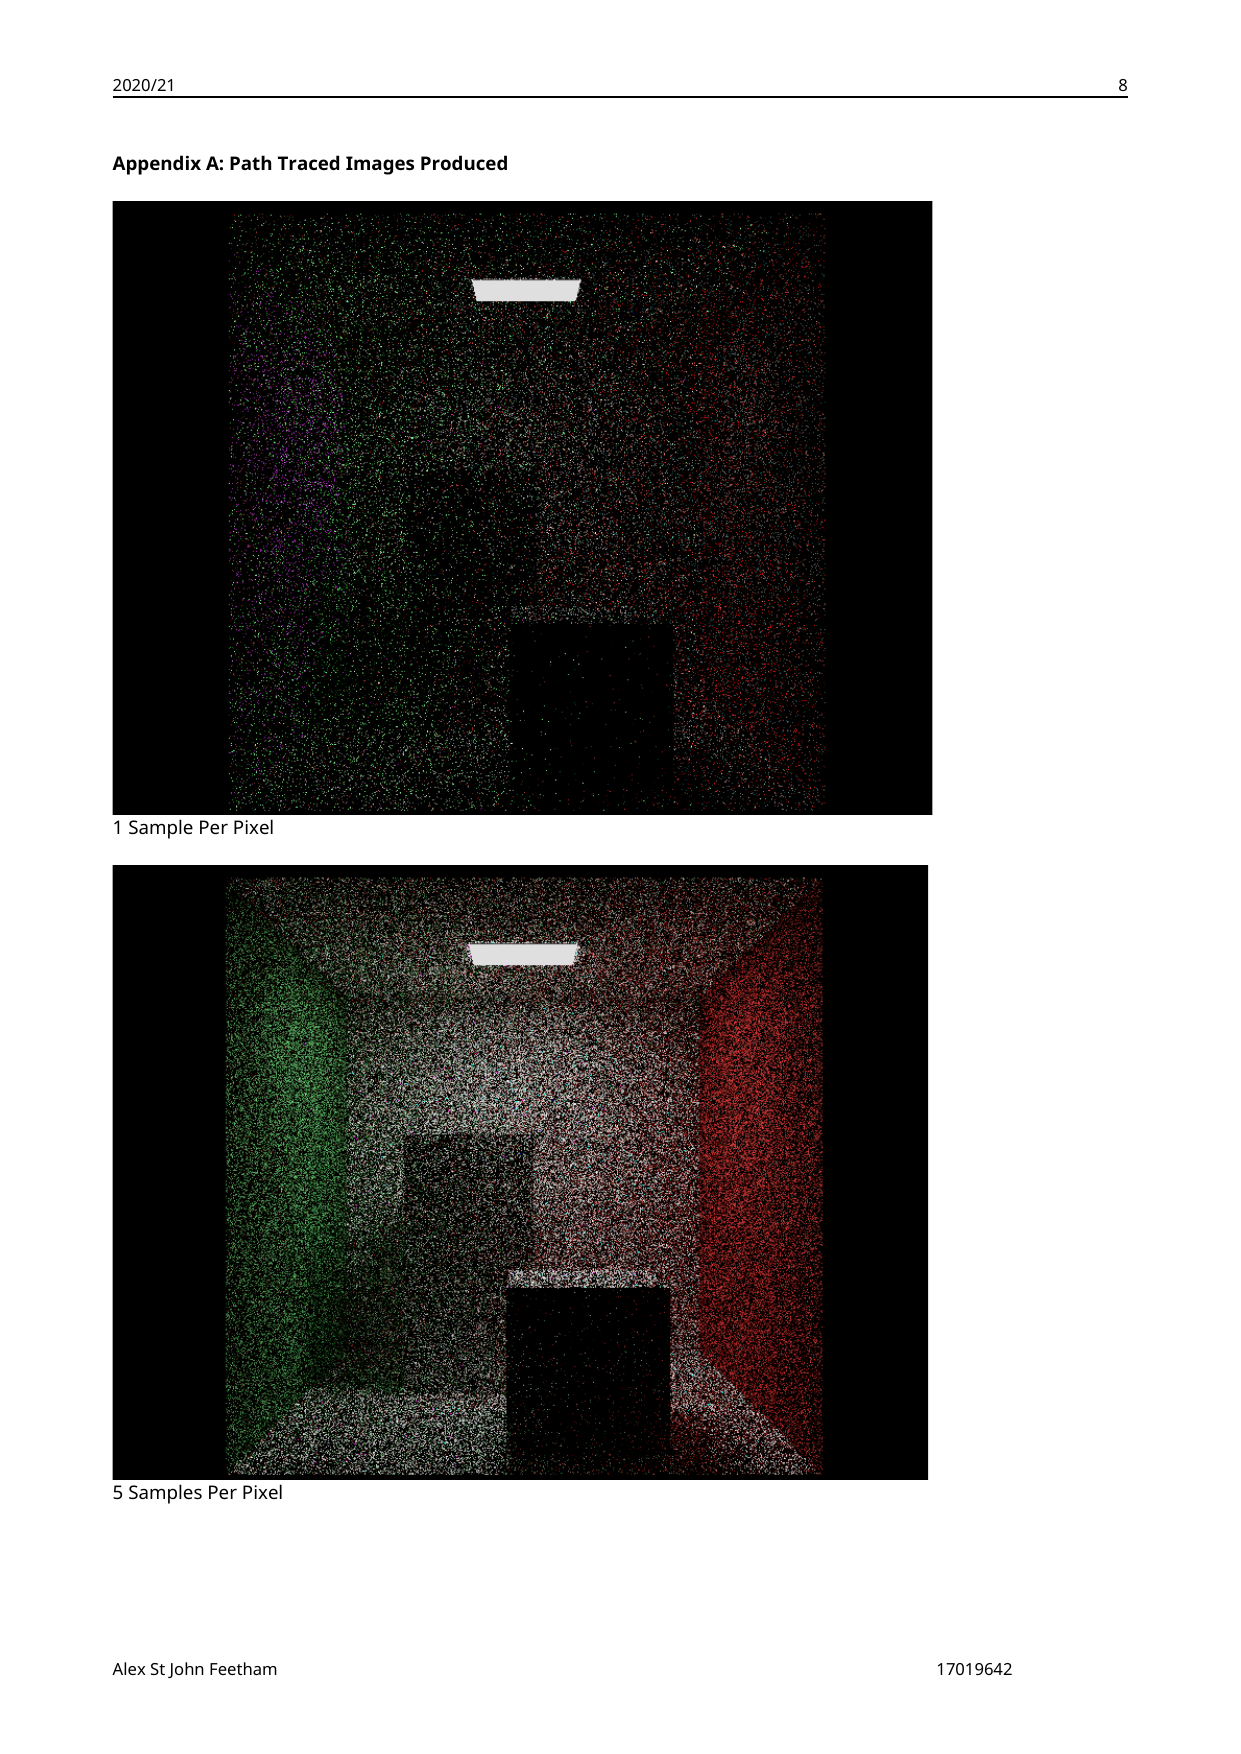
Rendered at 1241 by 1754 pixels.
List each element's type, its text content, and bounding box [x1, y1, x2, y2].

picture [112, 865, 929, 1480]
text 1 Sample Per Pixel [112, 814, 1128, 840]
picture [112, 201, 933, 815]
text Appendix A: Path Traced Images Produced [112, 150, 1128, 176]
text 5 Samples Per Pixel [112, 1479, 1128, 1505]
